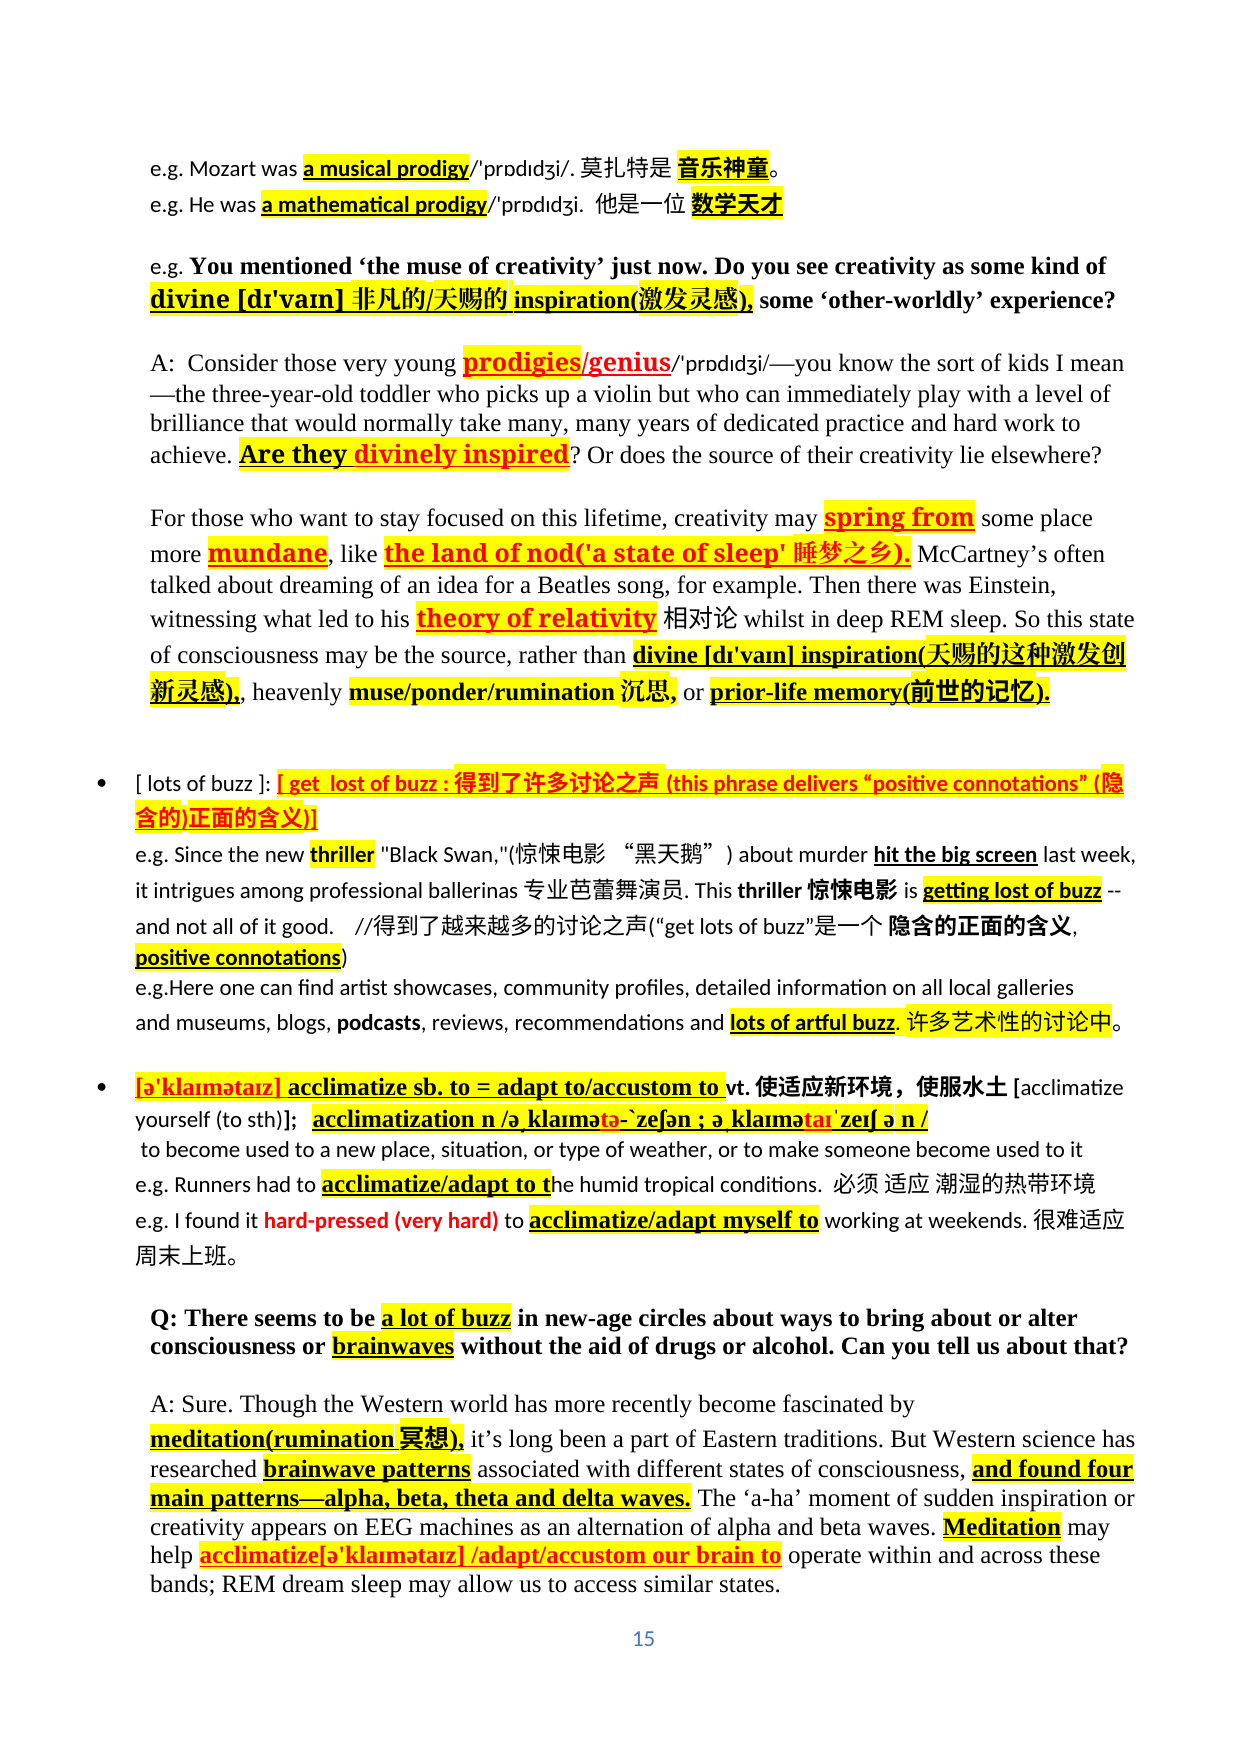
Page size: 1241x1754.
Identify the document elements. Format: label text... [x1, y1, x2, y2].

text A: Sure. Though the Western world has more recently become fascinated by meditation(rumination冥想), it’s long been a part of Eastern traditions. But Western science has researched brainwave patterns associated with different states of consciousness, and found four main patterns—alpha, beta, theta and delta waves. The ‘a-ha’ moment of sudden inspiration or creativity appears on EEG machines as an alternation of alpha and beta waves. Meditation may help acclimatize[ə'klaɪmətaɪz] /adapt/accustom our brain to operate within and across these bands; REM dream sleep may allow us to access similar states. [150, 1389, 1137, 1598]
text A: Consider those very young prodigies/genius/'prɒdɪdʒi/—you know the sort of kids I mean—the three-year-old toddler who picks up a violin but who can immediately play with a level of brilliance that would normally take many, many years of dedicated practice and hard work to achieve. Are they divinely inspired? Or does the source of their creativity lie elsewhere? [150, 345, 1137, 471]
text For those who want to stay focused on this lifetime, creativity may spring from some place more mundane, like the land of nod('a state of sleep' 睡梦之乡). McCartney’s often talked about dreaming of an idea for a Beatles song, for example. Then there was Einstein, witnessing what led to his theory of relativity 相对论whilst in deep REM sleep. So this state of consciousness may be the source, rather than divine [dɪ'vaɪn] inspiration(天赐的这种激发创新灵感),, heavenly muse/ponder/rumination沉思, or prior-life memory(前世的记忆). [150, 500, 1137, 735]
text Q: There seems to be a lot of buzz in new-age circles about ways to bring about or alter consciousness or brainwaves without the aid of drugs or alcohol. Can you tell us about that? [150, 1303, 381, 1360]
list [ə'klaɪmətaɪz] acclimatize sb. to = adapt to/accustom to vt. 使适应新环境，使服水土 [acclimatize yourself (to sth)]; acclimatization n /ə͵klaɪmətə-ˋzeʃən ; əˌklaɪmətaɪˈzeɪʃ ə n / [98, 1068, 1137, 1133]
text Q: There seems to be a lot of buzz in new-age circles about ways to bring about or alter consciousness or brainwaves without the aid of drugs or alcohol. Can you tell us about that? [454, 1303, 1137, 1360]
text e.g. You mentioned ‘the muse of creativity’ just now. Do you see creativity as some kind of divine [dɪ'vaɪn] 非凡的/天赐的inspiration(激发灵感), some ‘other-worldly’ experience? [150, 251, 1137, 316]
list to become used to a new place, situation, or type of weather, or to make someone become used to it e.g. Runners had to acclimatize/adapt to the humid tropical conditions. 必须 适应 潮湿的热带环境 e.g. I found it hard-pressed (very hard) to acclimatize/adapt myself to working at weekends. 很难适应周末上班。 [135, 1135, 1137, 1271]
list [ lots of buzz ]: [ get lost of buzz : 得到了许多讨论之声 (this phrase delivers “positive connotations” (隐含的)正面的含义)] e.g. Since the new thriller "Black Swan,"(惊悚电影 “黑天鹅”) about murder hit the big screen last week, it intrigues among professional ballerinas专业芭蕾舞演员. This thriller惊悚电影 is getting lost of buzz -- and not all of it good. //得到了越来越多的讨论之声(“get lots of buzz”是一个 隐含的正面的含义, positive connotations) e.g.Here one can find artist showcases, community profiles, detailed information on all local galleries and museums, blogs, podcasts, reviews, recommendations and lots of artful buzz. 许多艺术性的讨论中。 [98, 764, 1137, 1037]
text e.g. Mozart was a musical prodigy/'prɒdɪdʒi/. 莫扎特是 音乐神童。 e.g. He was a mathematical prodigy/'prɒdɪdʒi. 他是一位 数学天才 [150, 150, 1137, 219]
